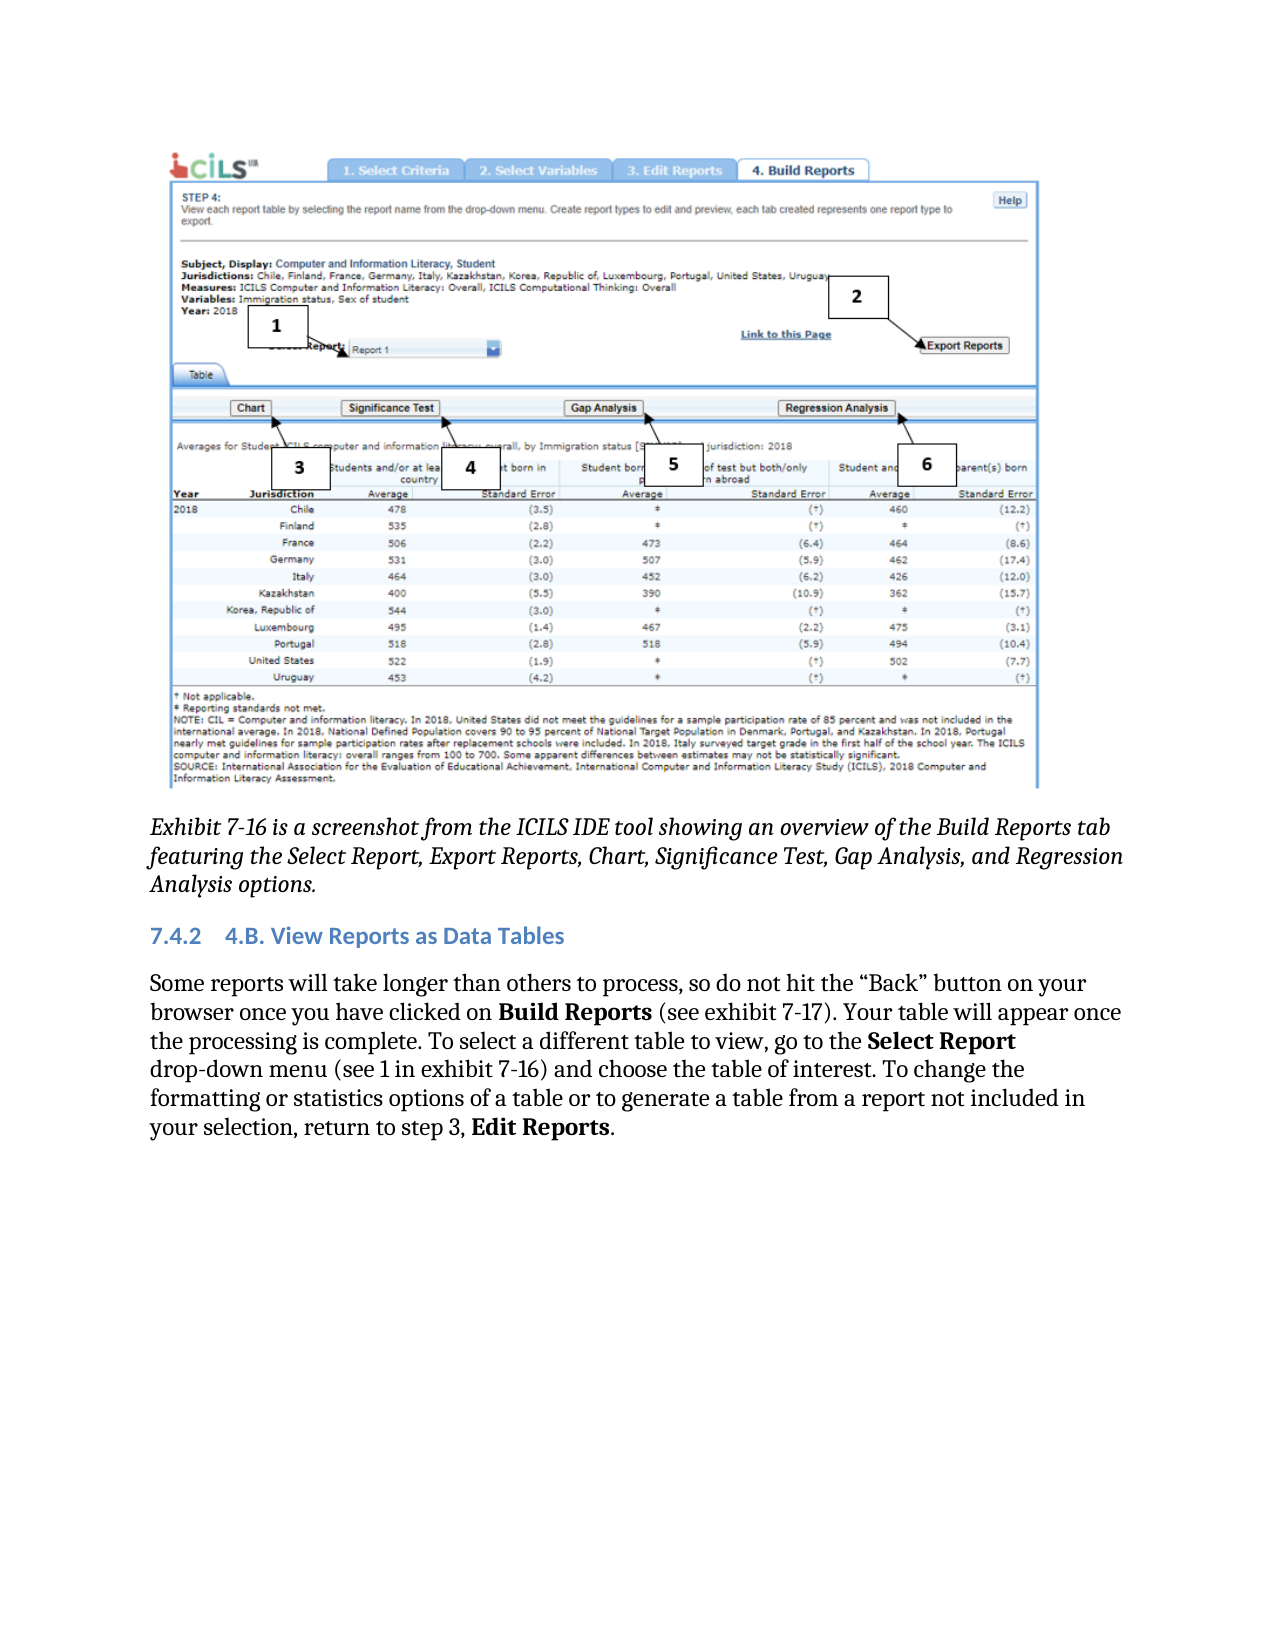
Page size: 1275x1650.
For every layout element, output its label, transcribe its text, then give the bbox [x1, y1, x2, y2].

subtitle 7.4.2 4.B. View Reports as Data Tables [150, 920, 1125, 950]
picture [168, 150, 1044, 792]
text Exhibit 7-16 is a screenshot from the ICILS IDE tool showing an overview of the Build Reports tab featuring the Select Report, Export Reports, Chart, Significance Test, Gap Analysis, and Regression Analysis options. [150, 813, 1125, 899]
text Some reports will take longer than others to process, so do not hit the “Back” button on your browser once you have clicked on Build Reports (see exhibit 7-17). Your table will appear once the processing is complete. To select a different table to view, go to the Select Report drop‑down menu (see 1 in exhibit 7-16) and choose the table of interest. To change the formatting or statistics options of a table or to generate a table from a report not included in your selection, return to step 3, Edit Reports. [150, 969, 1125, 1142]
